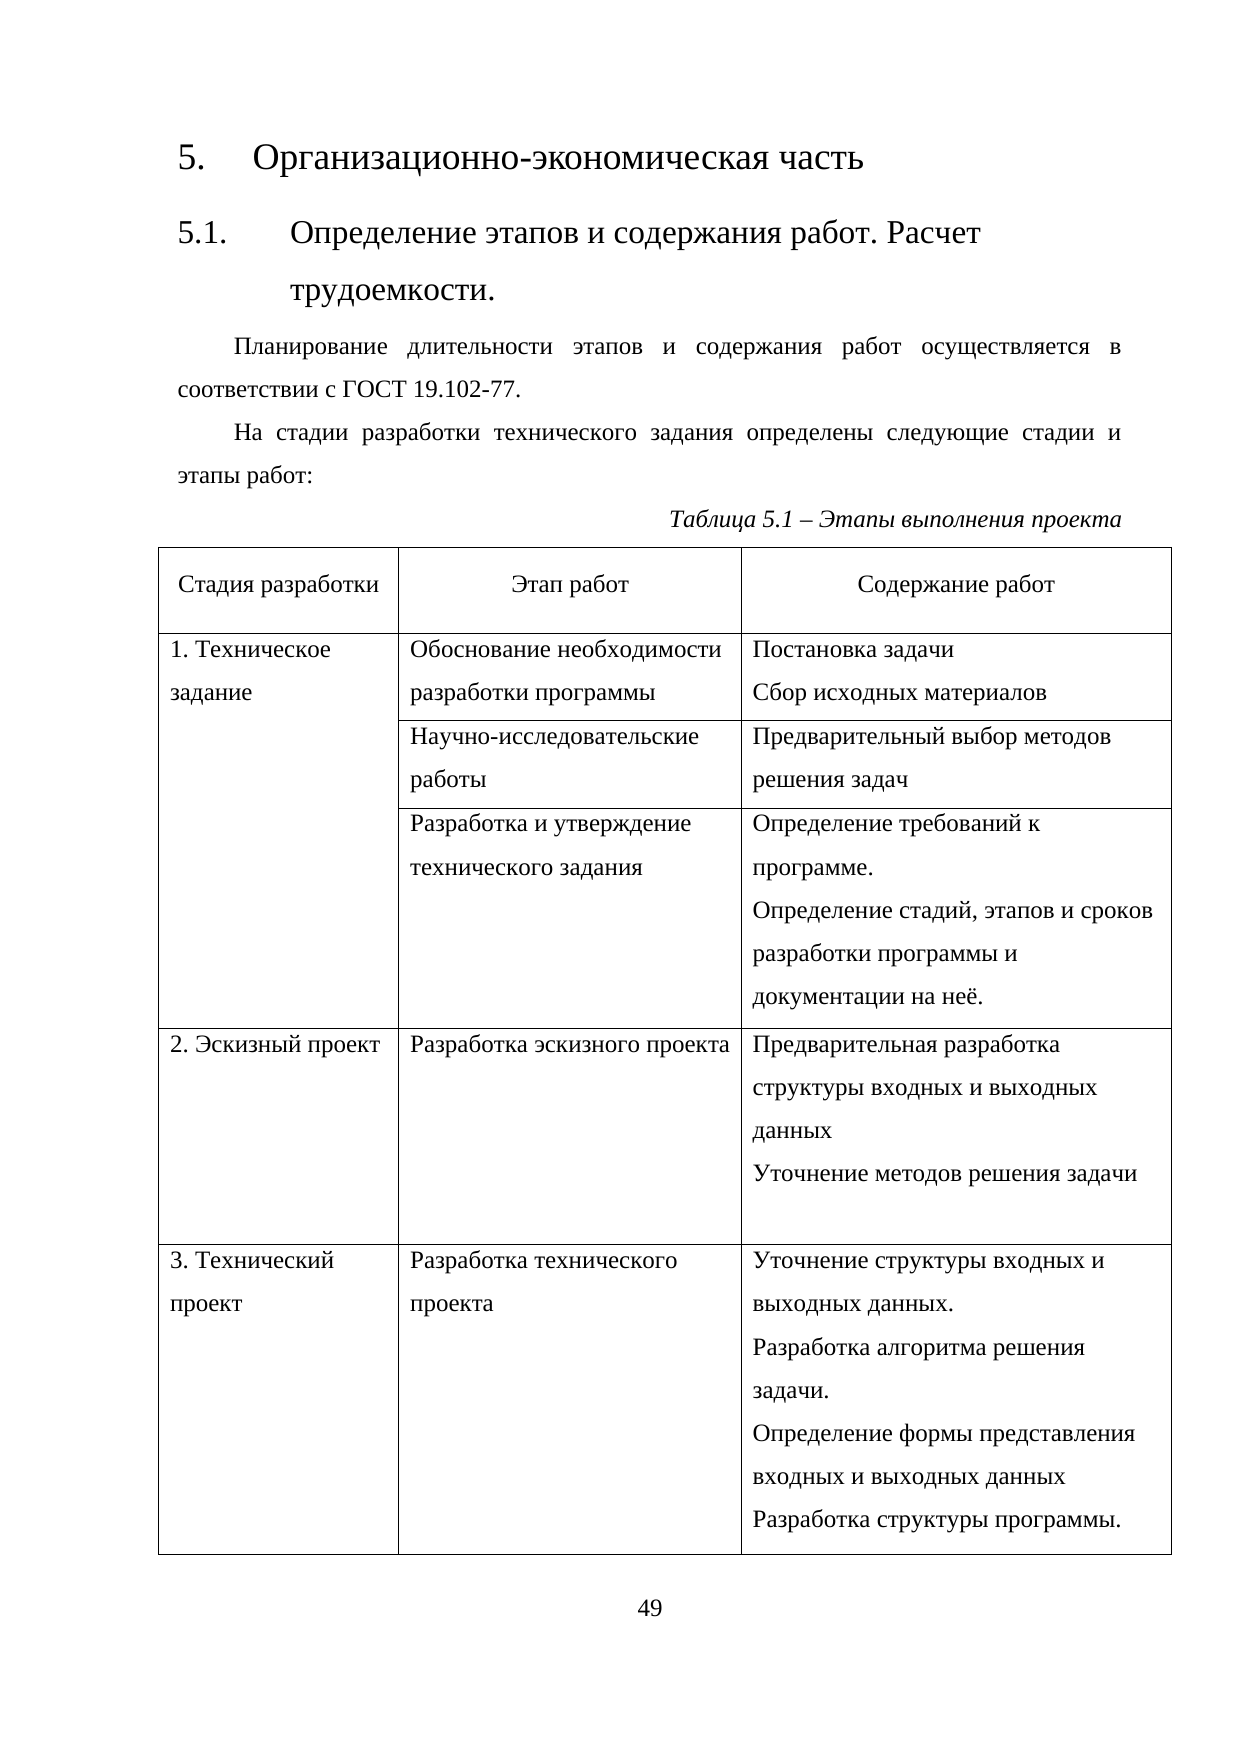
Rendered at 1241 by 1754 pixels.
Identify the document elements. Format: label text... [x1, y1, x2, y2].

table_header Стадия разработки [159, 548, 398, 633]
text Таблица 5.1 – Этапы выполнения проекта [620, 504, 1122, 532]
table_cell Уточнение структуры входных и выходных данных. Разработка алгоритма решения задачи. Определение формы представления входных и выходных данных Разработка структуры программы. [742, 1245, 1171, 1553]
table_cell Разработка и утверждение технического задания [399, 809, 741, 1028]
table_cell Постановка задачи Сбор исходных материалов [742, 634, 1171, 720]
table_cell 2. Эскизный проект [159, 1029, 398, 1244]
table_cell Определение требований к программе. Определение стадий, этапов и сроков разработки программы и документации на неё. [742, 809, 1171, 1028]
subtitle Определение этапов и содержания работ. Расчет трудоемкости. [177, 212, 1122, 308]
table_cell Предварительная разработка структуры входных и выходных данных Уточнение методов решения задачи [742, 1029, 1171, 1244]
text Планирование длительности этапов и содержания работ осуществляется в соответствии с ГОСТ 19.102-77. [177, 331, 1122, 403]
table_cell Предварительный выбор методов решения задач [742, 721, 1171, 807]
table_header Содержание работ [742, 548, 1171, 633]
text На стадии разработки технического задания определены следующие стадии и этапы работ: [177, 417, 1122, 489]
table_cell Научно-исследовательские работы [399, 721, 741, 807]
table_cell Обоснование необходимости разработки программы [399, 634, 741, 720]
table_cell Разработка эскизного проекта [399, 1029, 741, 1244]
table_cell Разработка технического проекта [399, 1245, 741, 1553]
subtitle Организационно-экономическая часть [177, 135, 1122, 178]
table_cell 1. Техническое задание [159, 634, 398, 1028]
table_cell 3. Технический проект [159, 1245, 398, 1553]
table_header Этап работ [399, 548, 741, 633]
